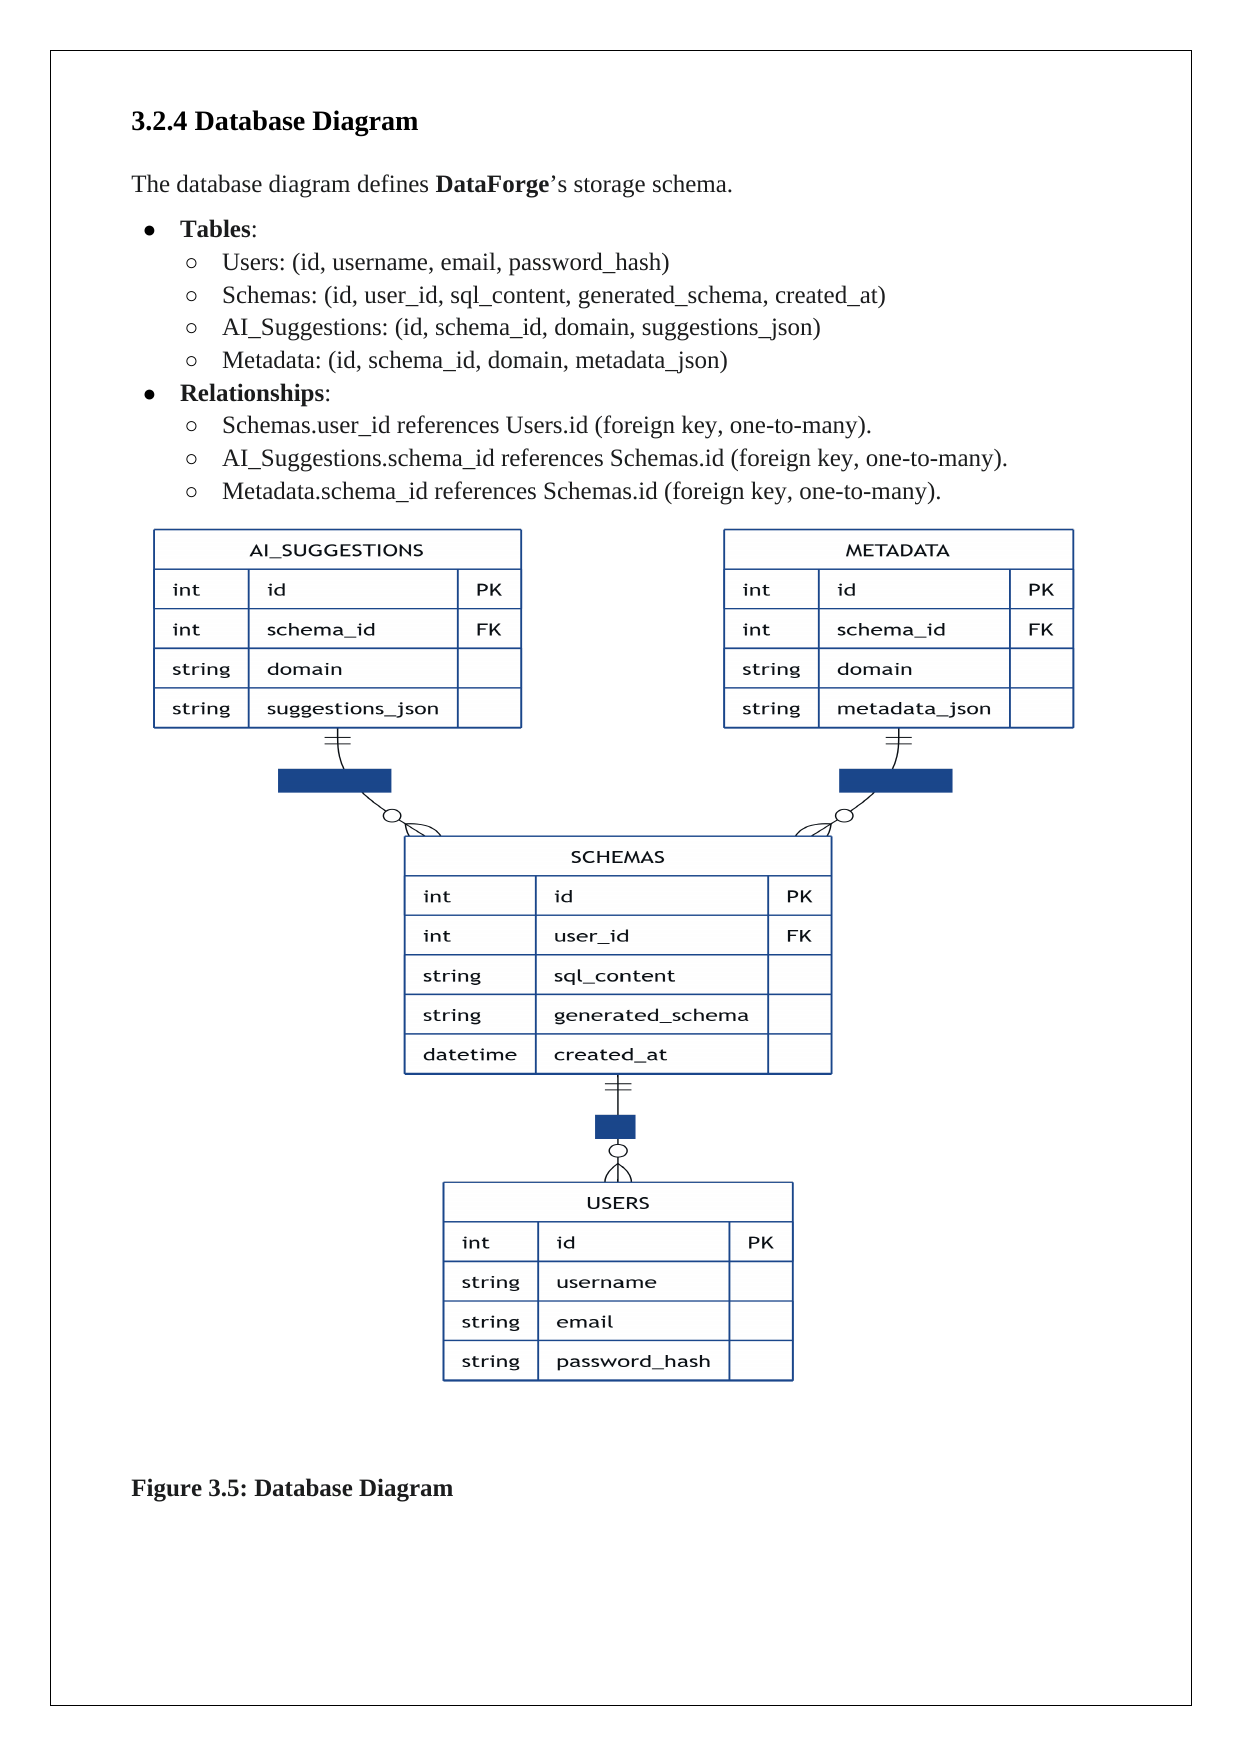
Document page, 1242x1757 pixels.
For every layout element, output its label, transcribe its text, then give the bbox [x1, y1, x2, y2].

list Metadata.schema_id references Schemas.id (foreign key, one-to-many). [184, 476, 1117, 505]
list AI_Suggestions: (id, schema_id, domain, suggestions_json) [184, 312, 1117, 341]
text Figure 3.5: Database Diagram [131, 1473, 1117, 1502]
list Tables: [142, 214, 1117, 243]
list Relationships: [142, 378, 1117, 407]
list Schemas.user_id references Users.id (foreign key, one-to-many). [184, 411, 1117, 439]
picture [142, 521, 1103, 1389]
subtitle 3.2.4 Database Diagram [131, 104, 1117, 137]
list AI_Suggestions.schema_id references Schemas.id (foreign key, one-to-many). [184, 443, 1117, 472]
text The database diagram defines DataForge’s storage schema. [131, 169, 1117, 198]
list Schemas: (id, user_id, sql_content, generated_schema, created_at) [184, 280, 1117, 308]
list Users: (id, username, email, password_hash) [184, 247, 1117, 276]
list Metadata: (id, schema_id, domain, metadata_json) [184, 345, 1117, 374]
